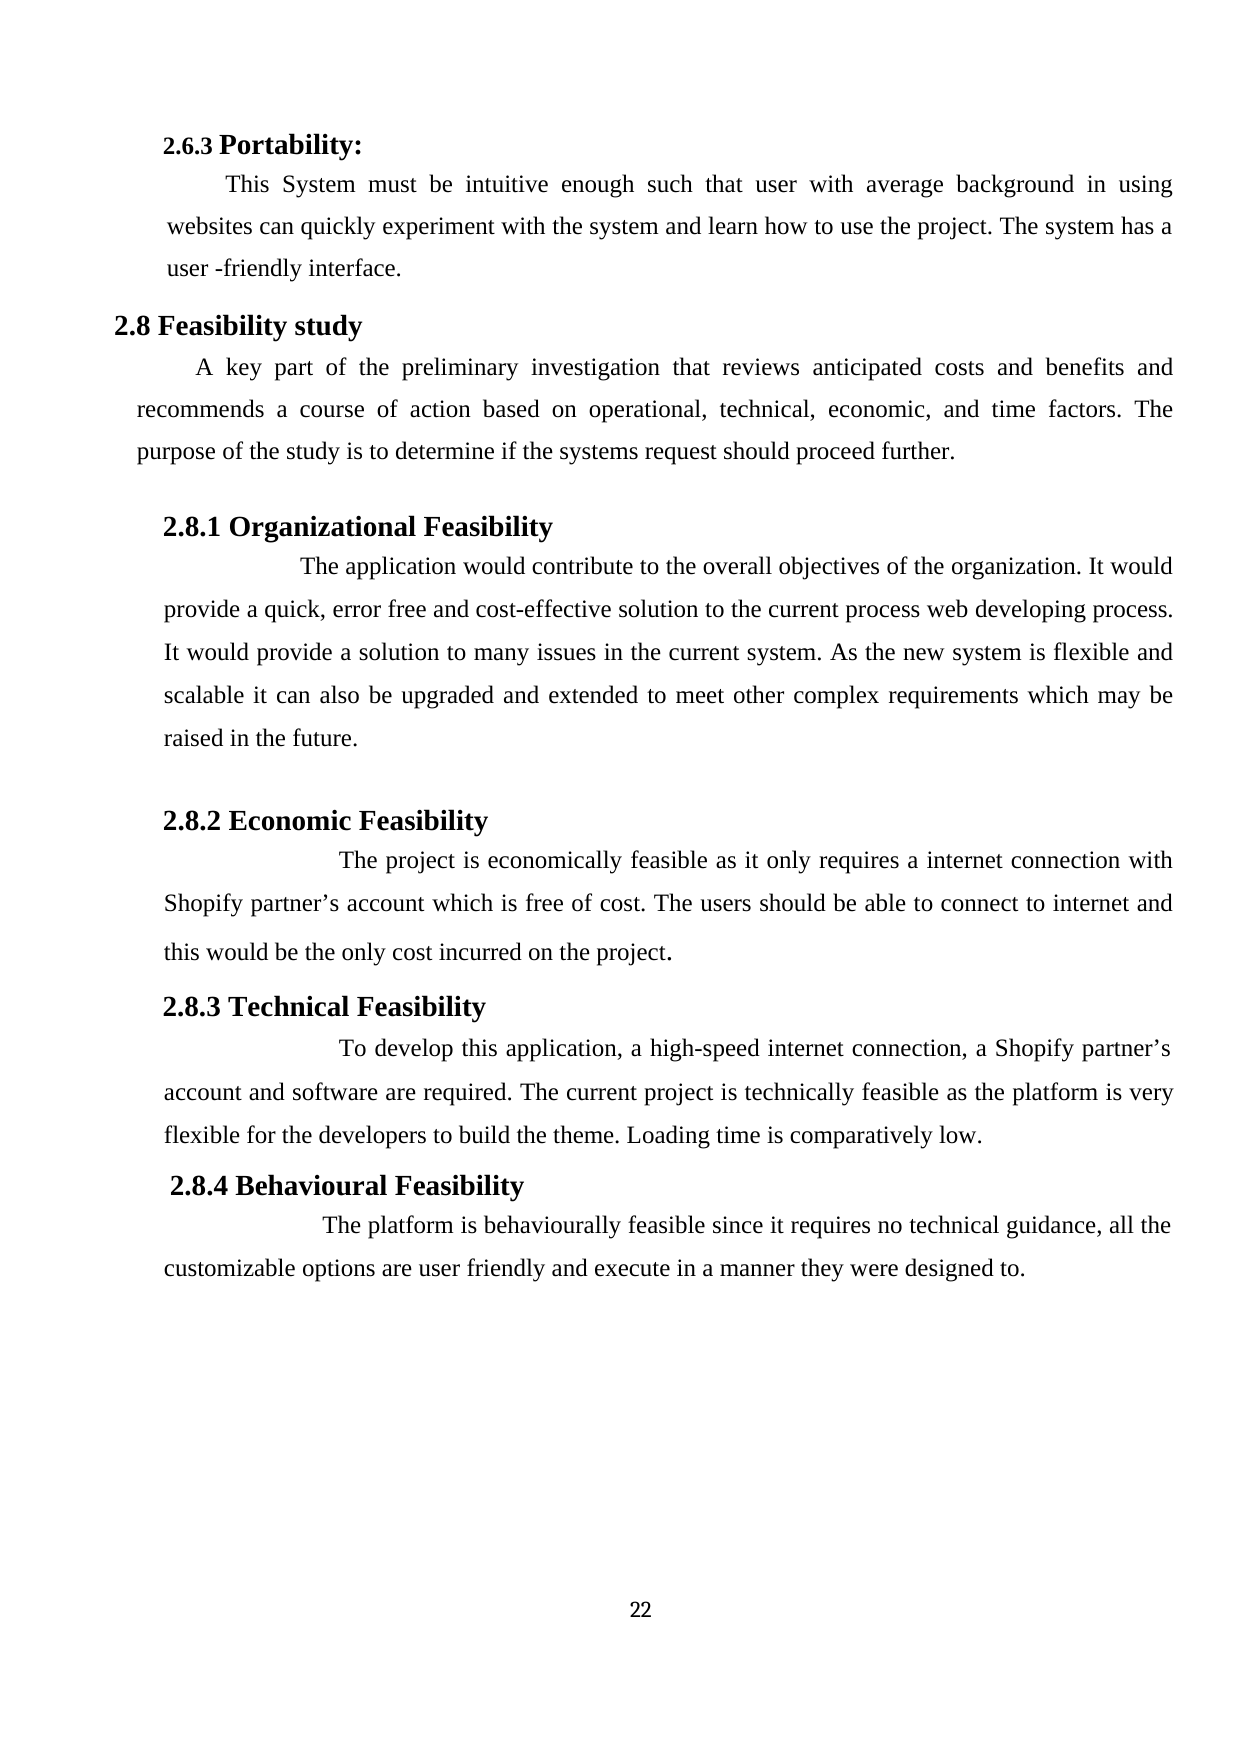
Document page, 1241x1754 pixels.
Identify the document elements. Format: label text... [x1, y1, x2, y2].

text 2.8.2 Economic Feasibility [163, 803, 1174, 837]
subtitle 2.8.3 Technical Feasibility [133, 989, 1174, 1023]
subtitle 2.8.4 Behavioural Feasibility [133, 1168, 1174, 1202]
text 2.6.3 Portability: [163, 127, 1174, 161]
text This System must be intuitive enough such that user with average background in using websites can quickly experiment with the system and learn how to use the project. The system has a user -friendly interface. [167, 169, 1174, 281]
text The platform is behaviourally feasible since it requires no technical guidance, all the customizable options are user friendly and execute in a manner they were designed to. [163, 1210, 1174, 1282]
subtitle 2.8 Feasibility study [107, 308, 1174, 341]
text The project is economically feasible as it only requires a internet connection with Shopify partner’s account which is free of cost. The users should be able to connect to internet and this would be the only cost incurred on the project. [163, 845, 1174, 967]
text A key part of the preliminary investigation that reviews anticipated costs and benefits and recommends a course of action based on operational, technical, economic, and time factors. The purpose of the study is to determine if the systems request should proceed further. [137, 352, 1174, 465]
text 2.8.1 Organizational Feasibility [163, 509, 1174, 543]
text To develop this application, a high-speed internet connection, a Shopify partner’s account and software are required. The current project is technically feasible as the platform is very flexible for the developers to build the theme. Loading time is comparatively low. [163, 1033, 1174, 1148]
text The application would contribute to the overall objectives of the organization. It would provide a quick, error free and cost-effective solution to the current process web developing process. It would provide a solution to many issues in the current system. As the new system is flexible and scalable it can also be upgraded and extended to meet other complex requirements which may be raised in the future. [163, 551, 1174, 752]
